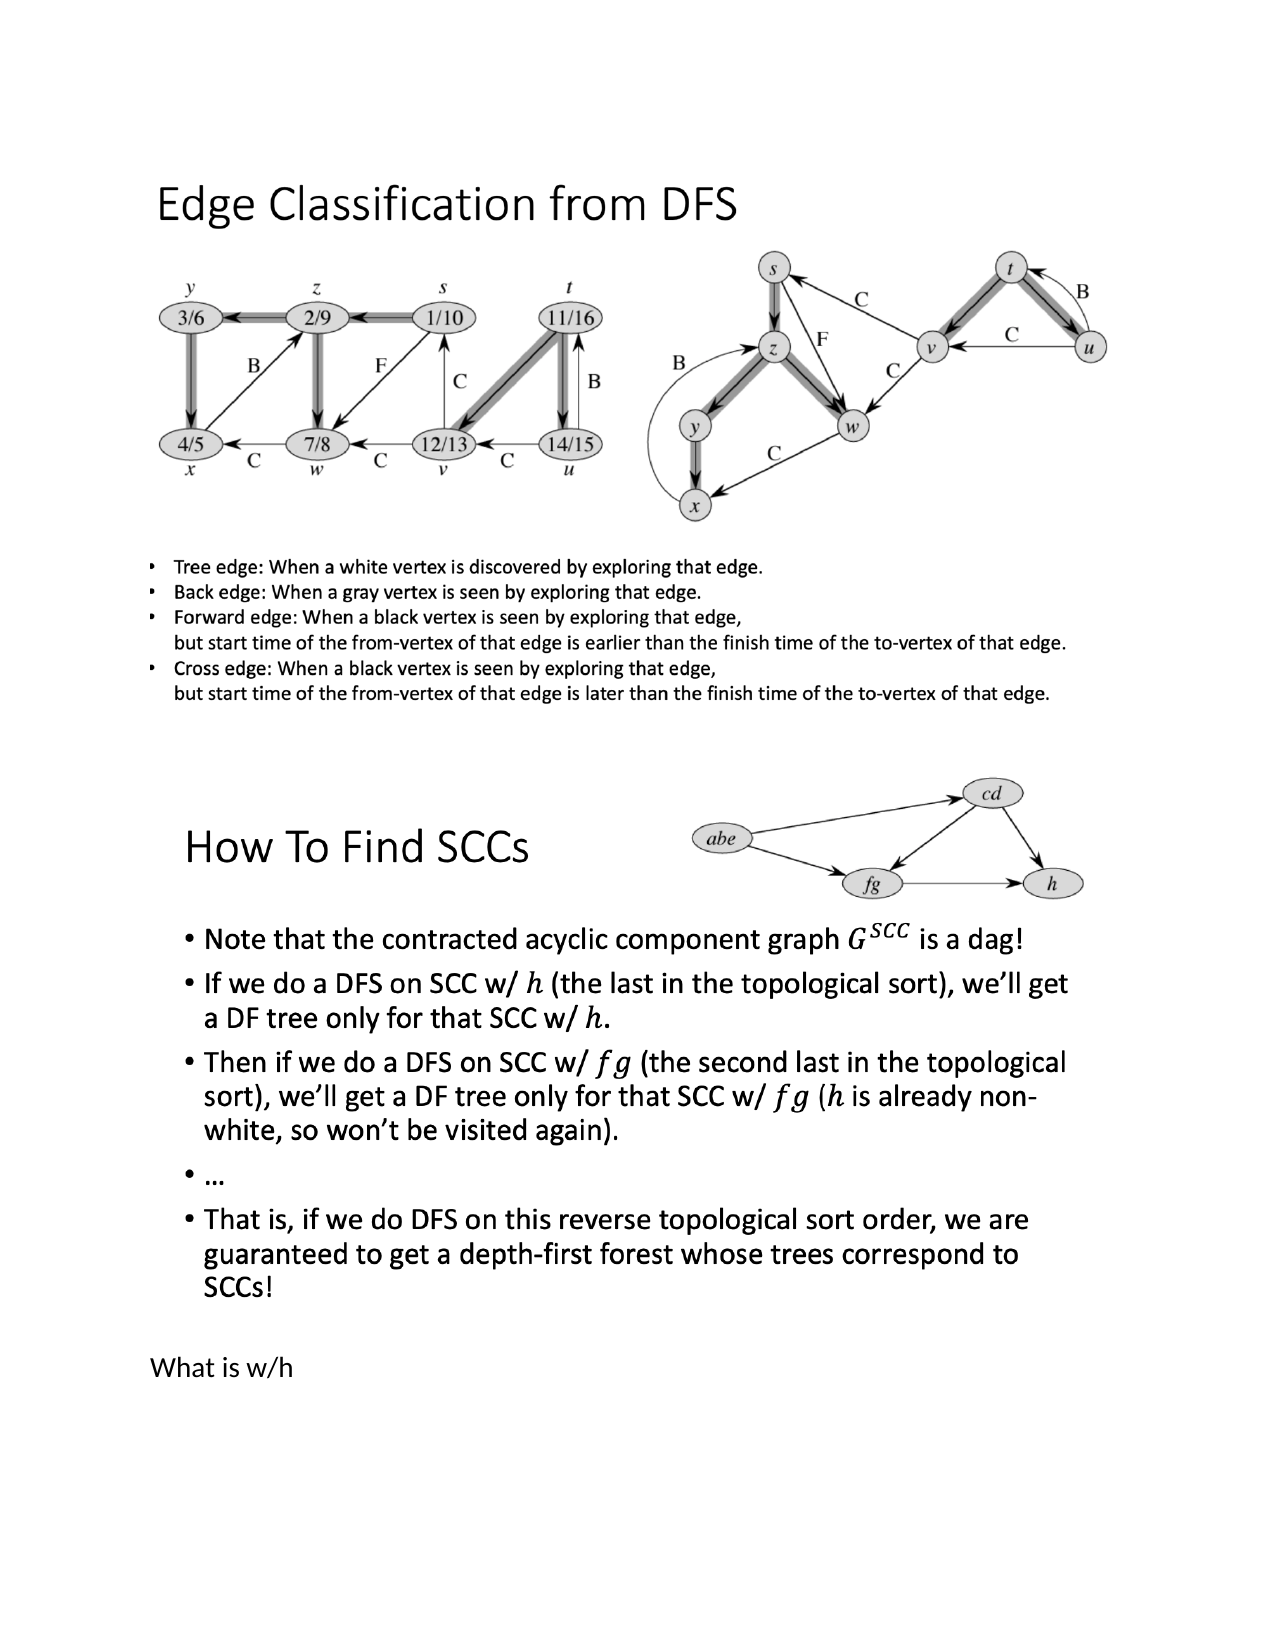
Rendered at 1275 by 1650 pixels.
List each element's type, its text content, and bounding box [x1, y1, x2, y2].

text What is w/h [150, 1350, 1125, 1385]
picture [150, 150, 1125, 729]
picture [150, 764, 1125, 1350]
